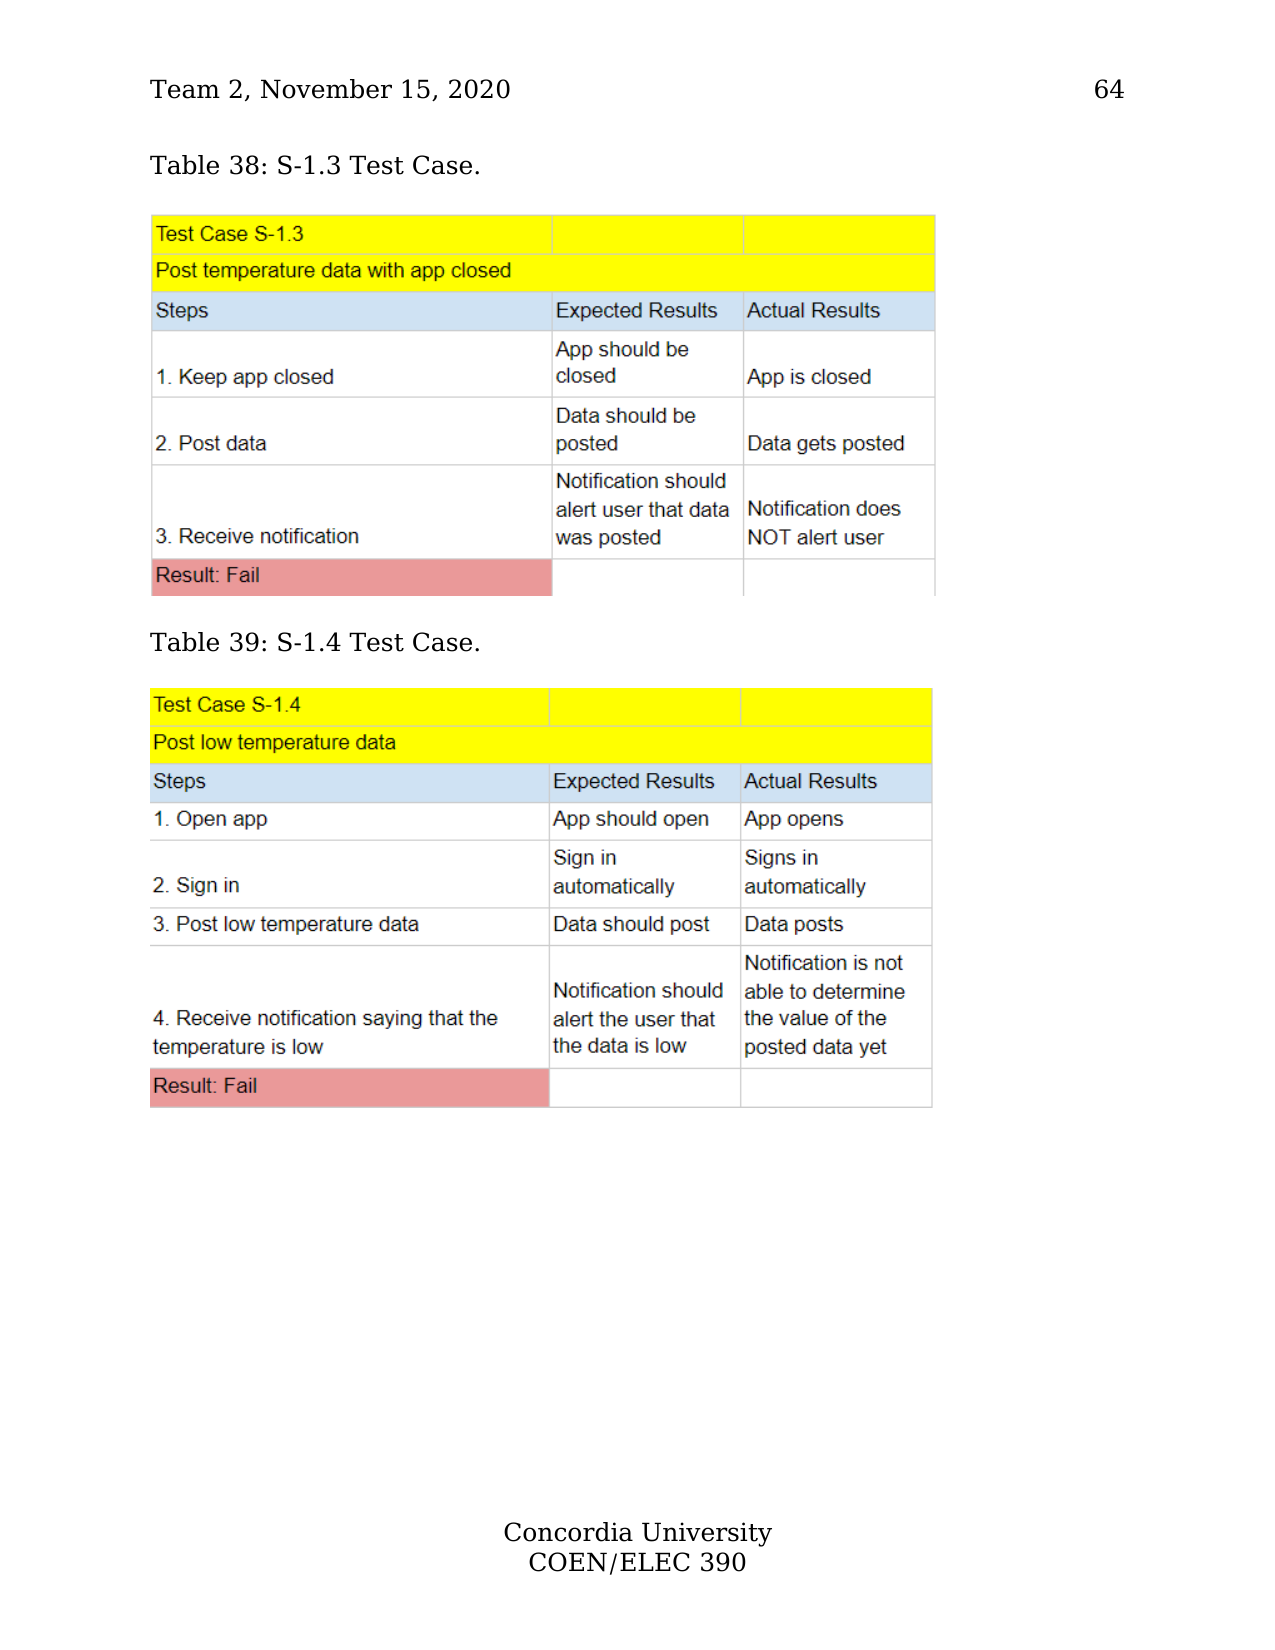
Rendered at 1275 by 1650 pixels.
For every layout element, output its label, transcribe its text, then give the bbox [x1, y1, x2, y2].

text Table 38: S-1.3 Test Case. [150, 150, 1125, 180]
picture [150, 688, 934, 1108]
text Table 39: S-1.4 Test Case. [150, 627, 1125, 657]
picture [150, 211, 937, 596]
